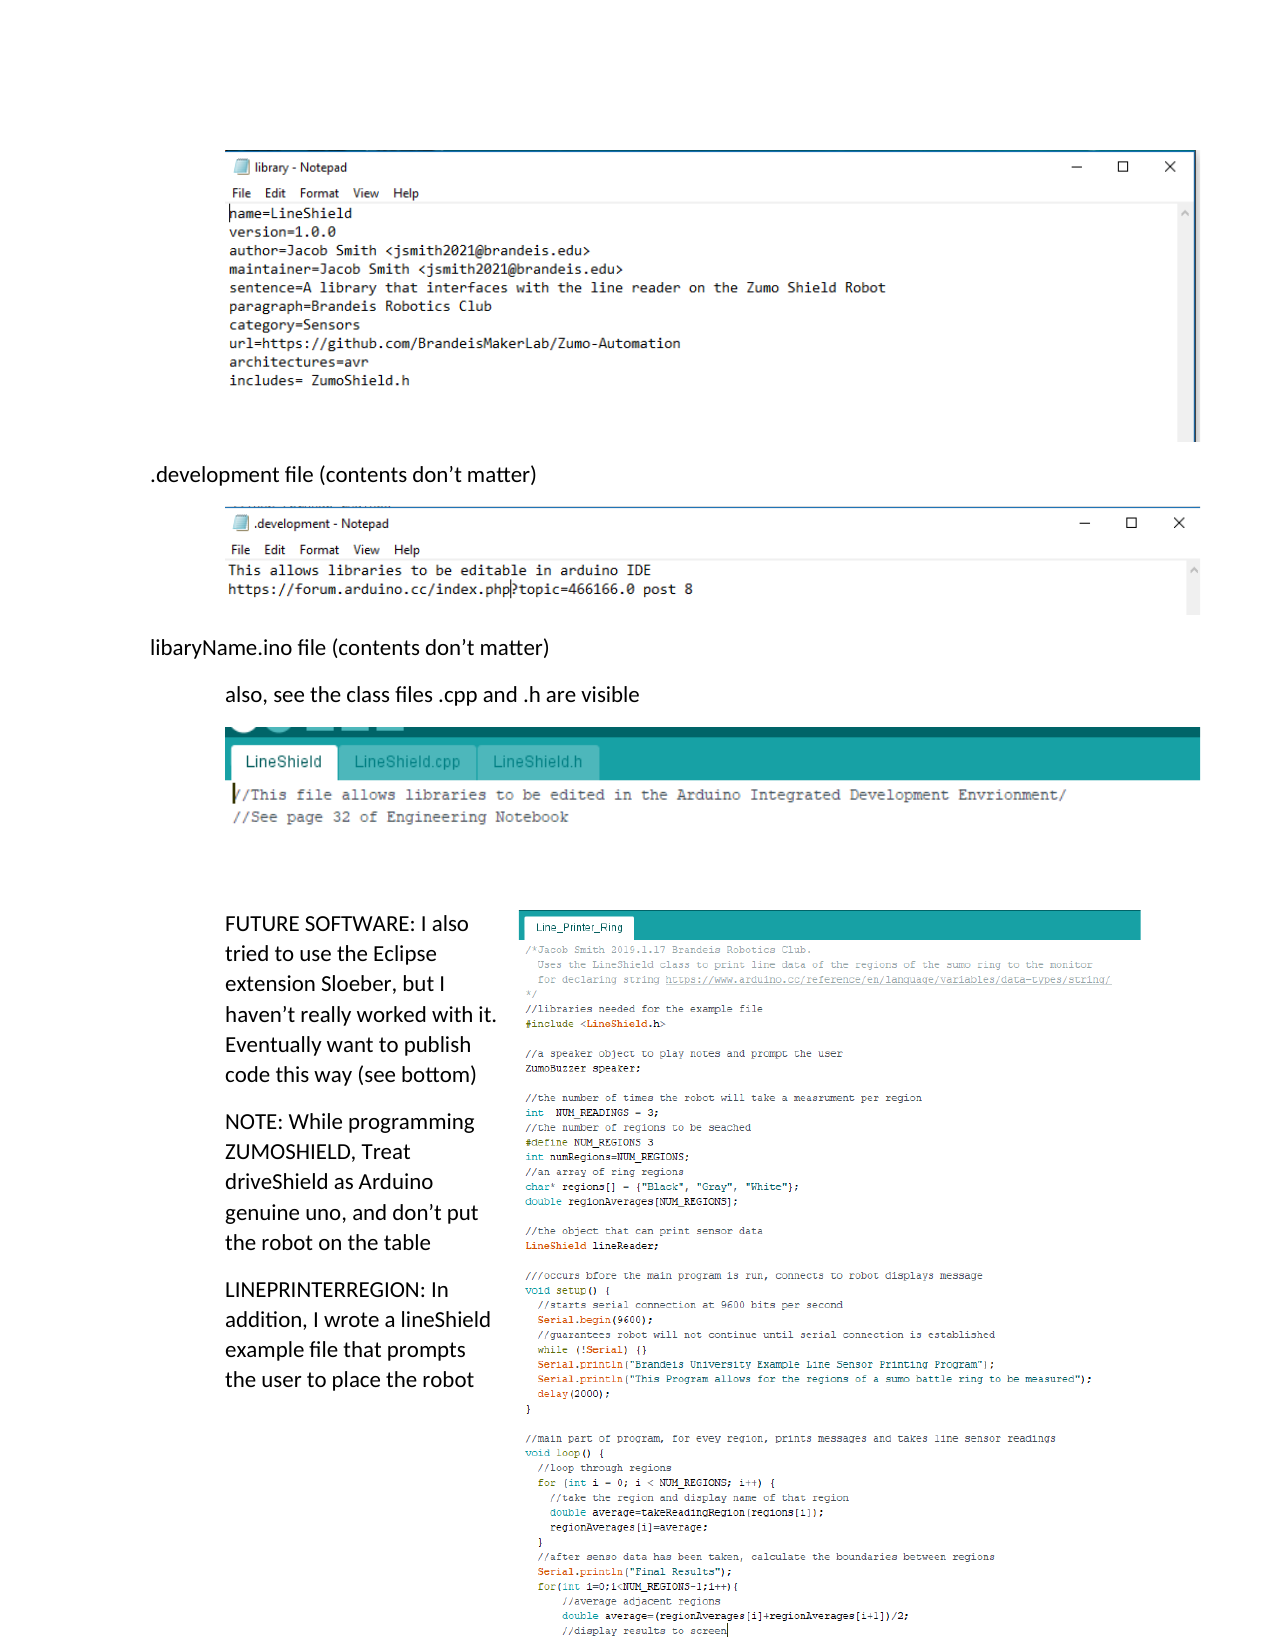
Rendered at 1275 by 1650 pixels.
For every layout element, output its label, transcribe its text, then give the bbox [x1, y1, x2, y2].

text NOTE: While programming ZUMOSHIELD, Treat driveShield as Arduino genuine uno, and don’t put the robot on the table [225, 1107, 518, 1256]
picture [225, 150, 1200, 442]
picture [518, 910, 1141, 1638]
text also, see the class files .cpp and .h are visible [150, 680, 1125, 708]
text .development file (contents don’t matter) [150, 460, 1125, 488]
picture [225, 506, 1200, 615]
text libaryName.ino file (contents don’t matter) [150, 633, 1125, 661]
text FUTURE SOFTWARE: I also tried to use the Eclipse extension Sloeber, but I haven’t really worked with it. Eventually want to publish code this way (see bottom) [225, 909, 1125, 1088]
picture [225, 727, 1200, 891]
